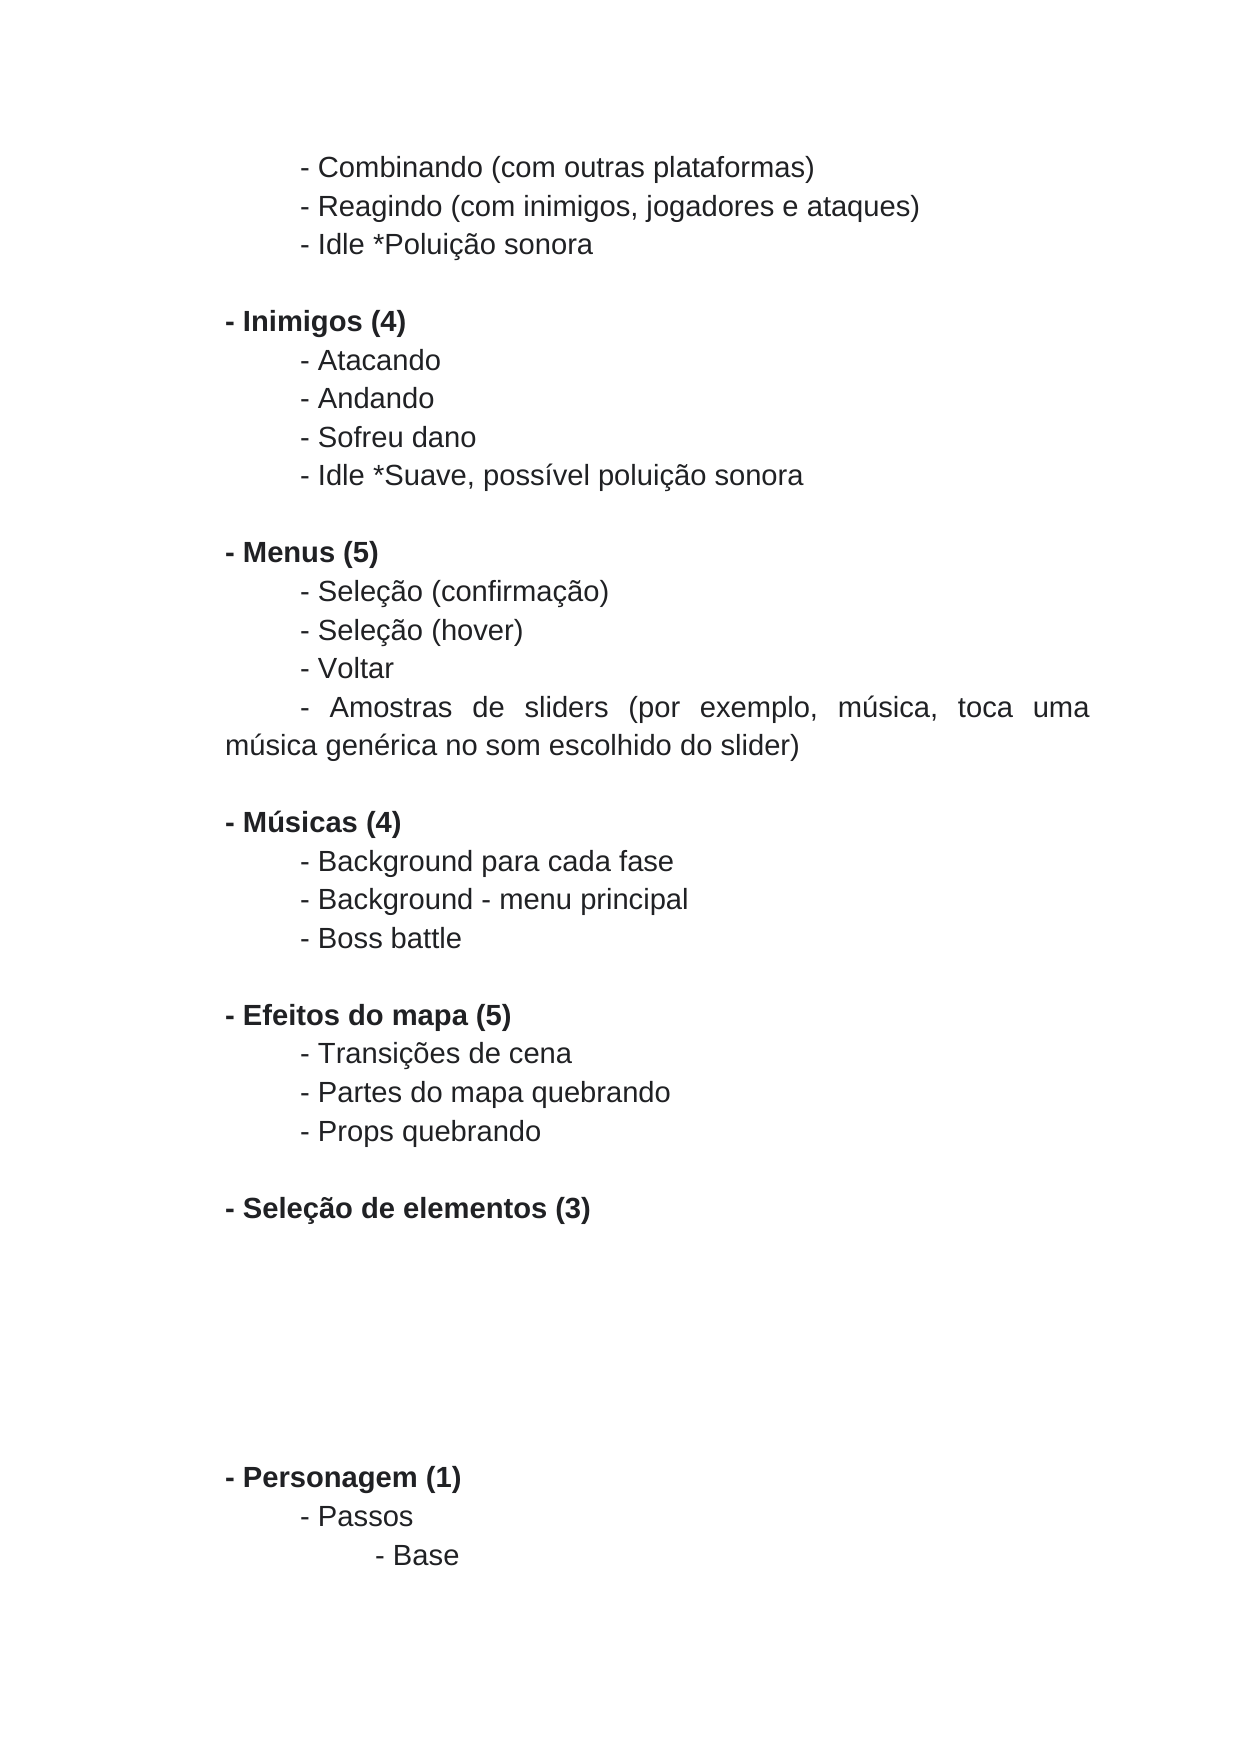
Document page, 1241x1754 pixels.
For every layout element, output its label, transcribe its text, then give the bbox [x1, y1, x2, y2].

text - Menus (5) [225, 535, 1090, 569]
text - Seleção (confirmação) [225, 574, 1090, 607]
text - Idle *Suave, possível poluição sonora [225, 458, 1090, 492]
text - Inimigos (4) [225, 304, 1090, 338]
text - Partes do mapa quebrando [150, 1075, 1090, 1108]
text - Seleção de elementos (3) [225, 1191, 1090, 1224]
text - Reagindo (com inimigos, jogadores e ataques) [225, 188, 1090, 222]
text - Props quebrando [150, 1113, 1090, 1147]
text - Passos [225, 1499, 1090, 1532]
text - Combinando (com outras plataformas) [225, 150, 1090, 183]
text - Background para cada fase [225, 844, 1090, 877]
text - Personagem (1) [225, 1460, 1090, 1494]
text - Sofreu dano [225, 420, 1090, 453]
text - Idle *Poluição sonora [225, 227, 1090, 261]
text - Atacando [225, 343, 1090, 376]
text - Músicas (4) [150, 805, 1090, 839]
text - Voltar [225, 651, 1090, 684]
text - Transições de cena [150, 1036, 1090, 1070]
text - Background - menu principal [150, 882, 1090, 916]
text - Boss battle [150, 921, 1090, 954]
text - Seleção (hover) [225, 612, 1090, 646]
text - Andando [225, 381, 1090, 415]
text - Base [225, 1537, 1090, 1571]
text - Amostras de sliders (por exemplo, música, toca uma música genérica no som escolhido do slider) [225, 689, 1090, 762]
text - Efeitos do mapa (5) [150, 998, 1090, 1031]
